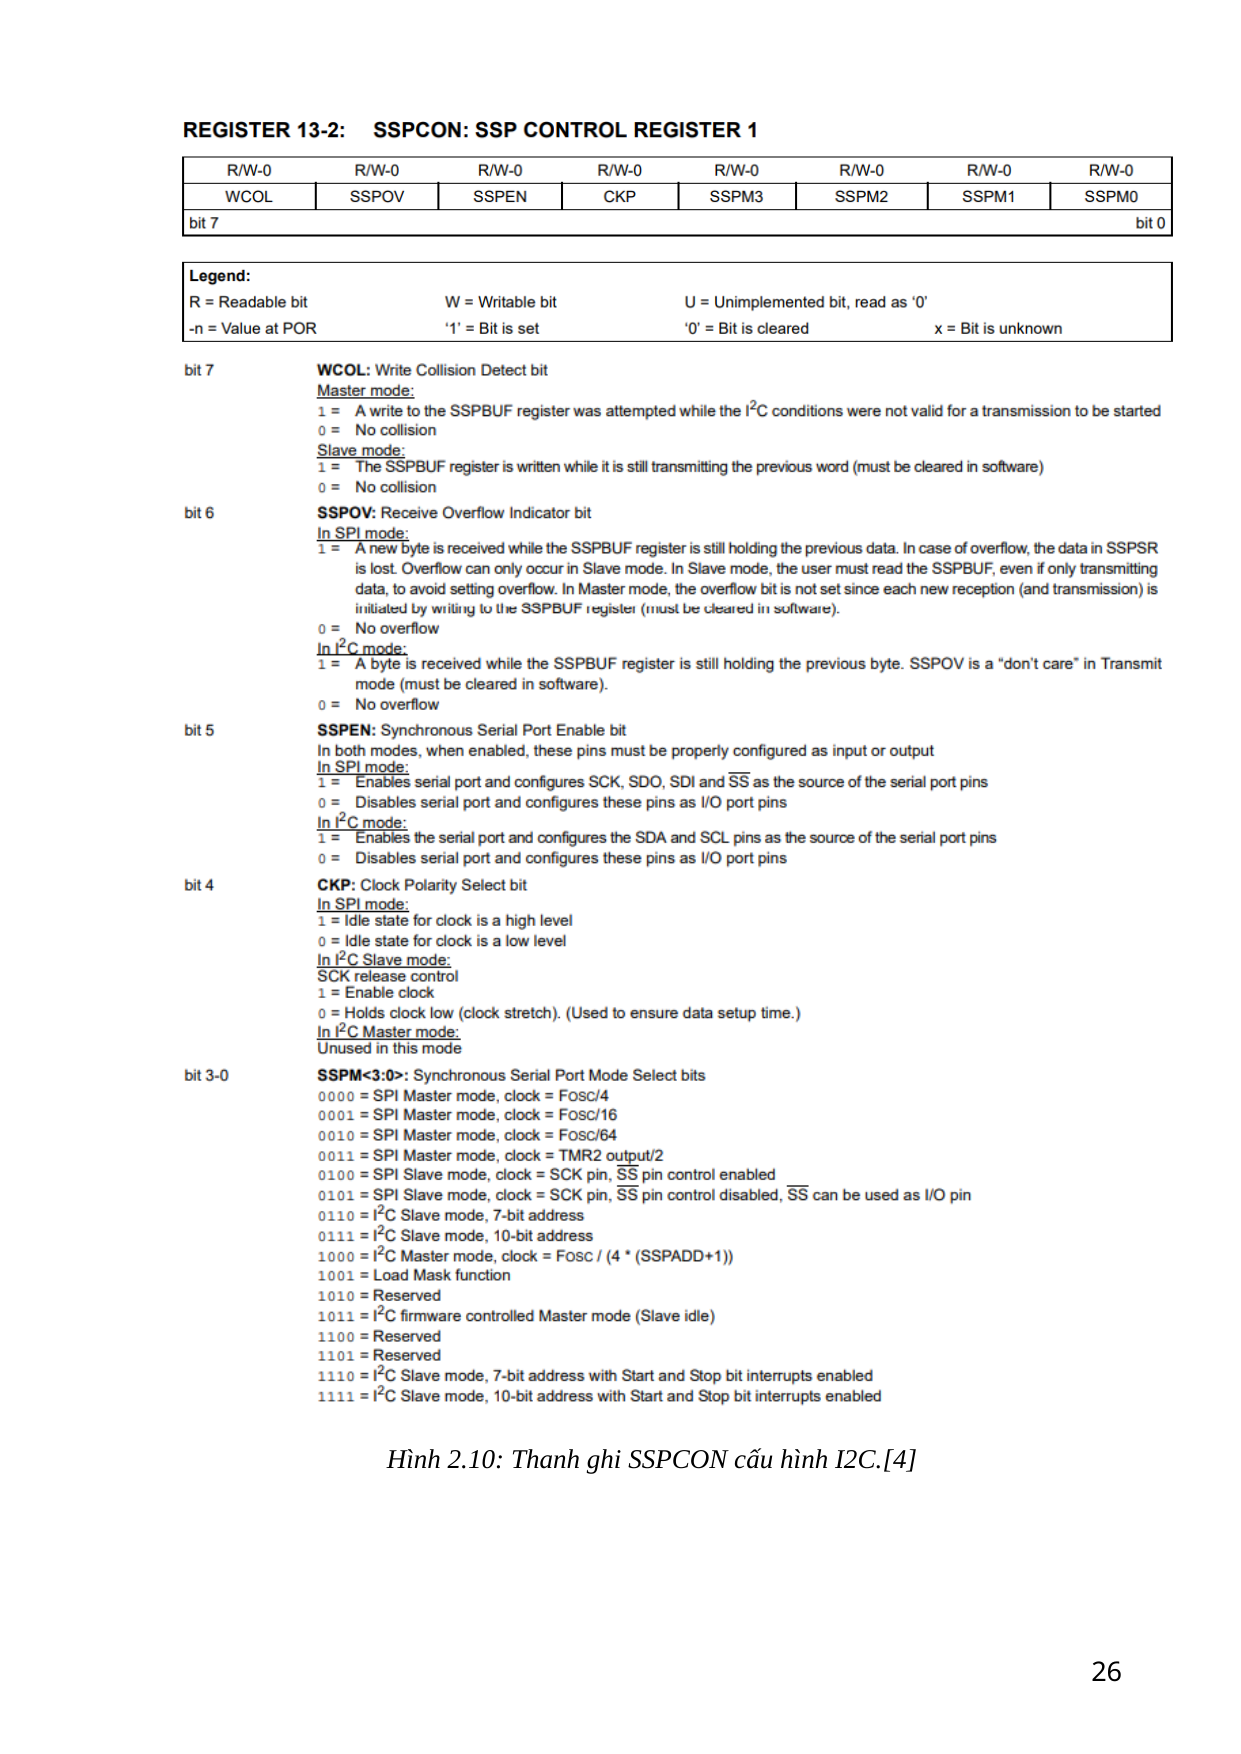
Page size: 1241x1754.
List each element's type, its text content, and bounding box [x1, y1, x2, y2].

picture [177, 118, 1175, 351]
text Hình 2.10: Thanh ghi SSPCON cấu hình I2C.[4] [177, 1443, 1122, 1474]
picture [177, 358, 1196, 1407]
